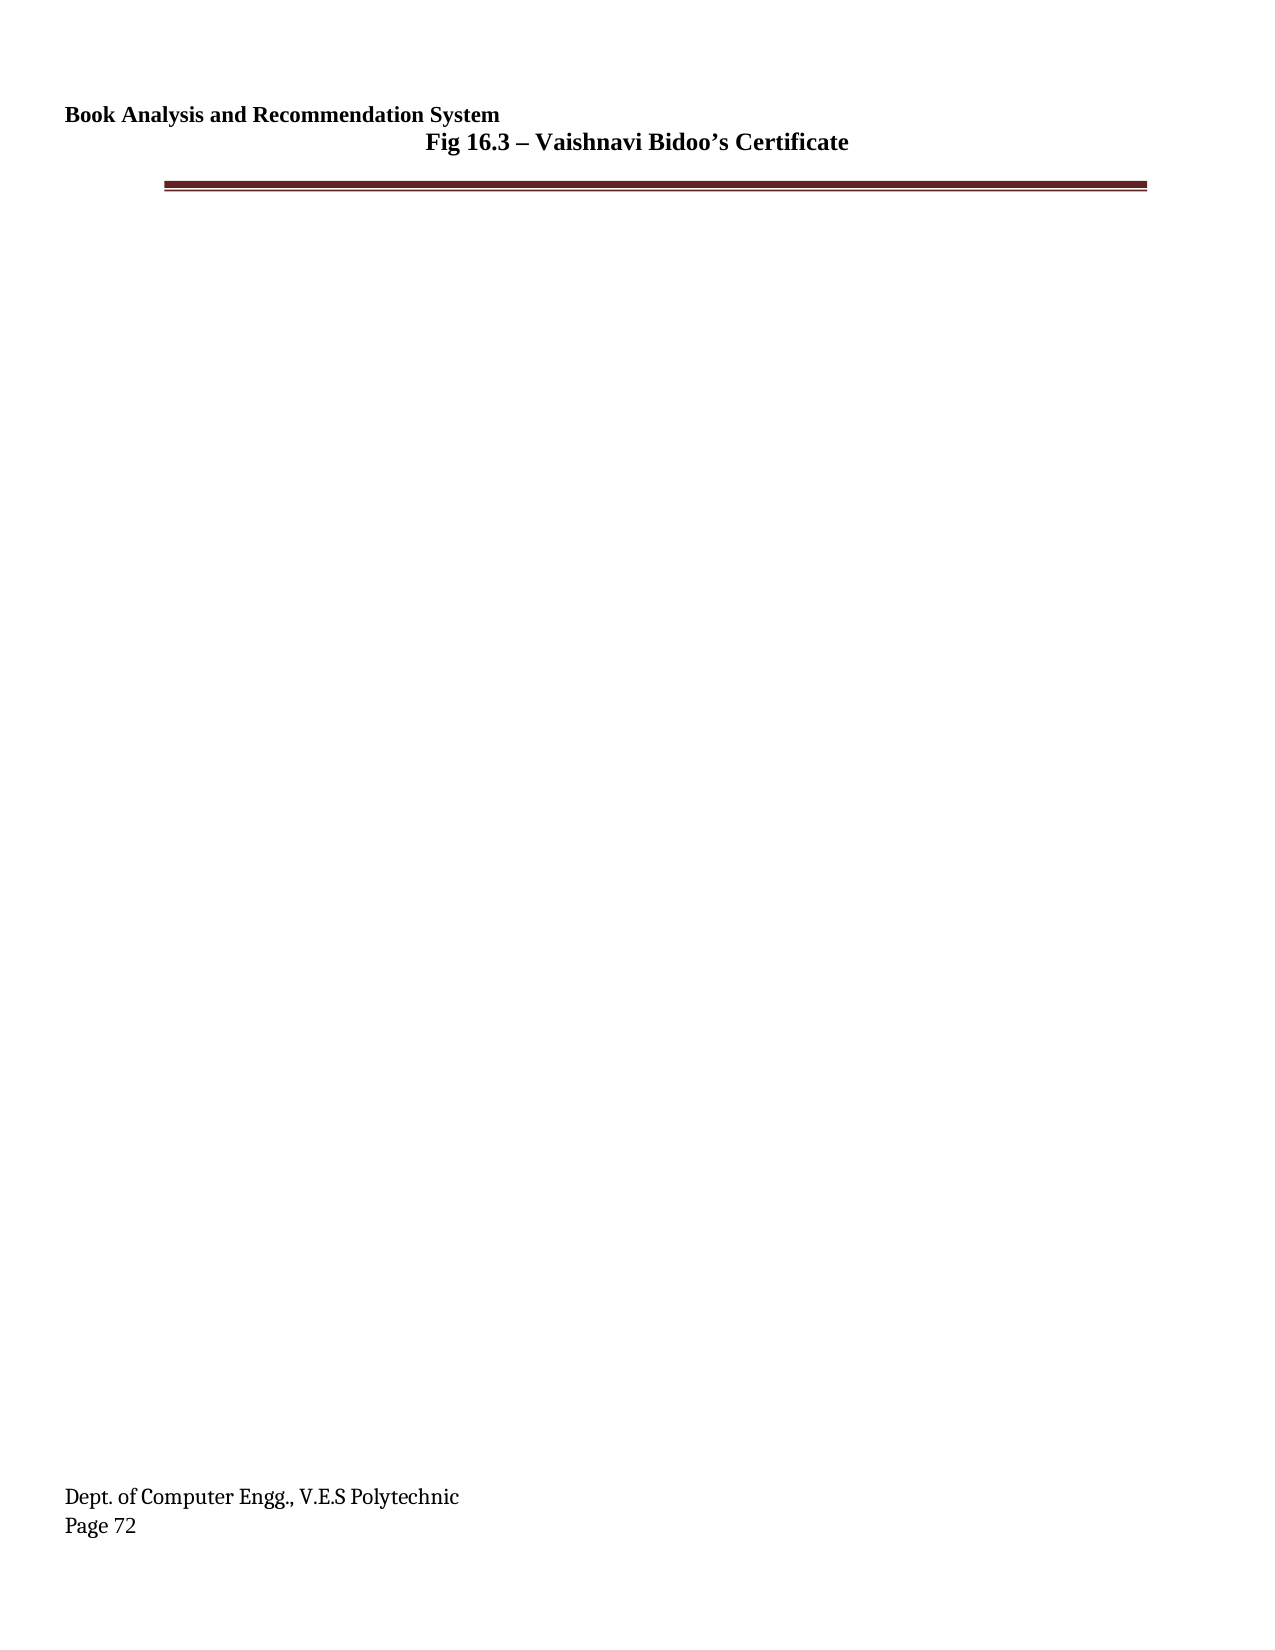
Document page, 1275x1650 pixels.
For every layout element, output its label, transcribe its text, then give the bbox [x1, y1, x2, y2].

text Fig 16.3 – Vaishnavi Bidoo’s Certificate [118, 127, 1156, 156]
